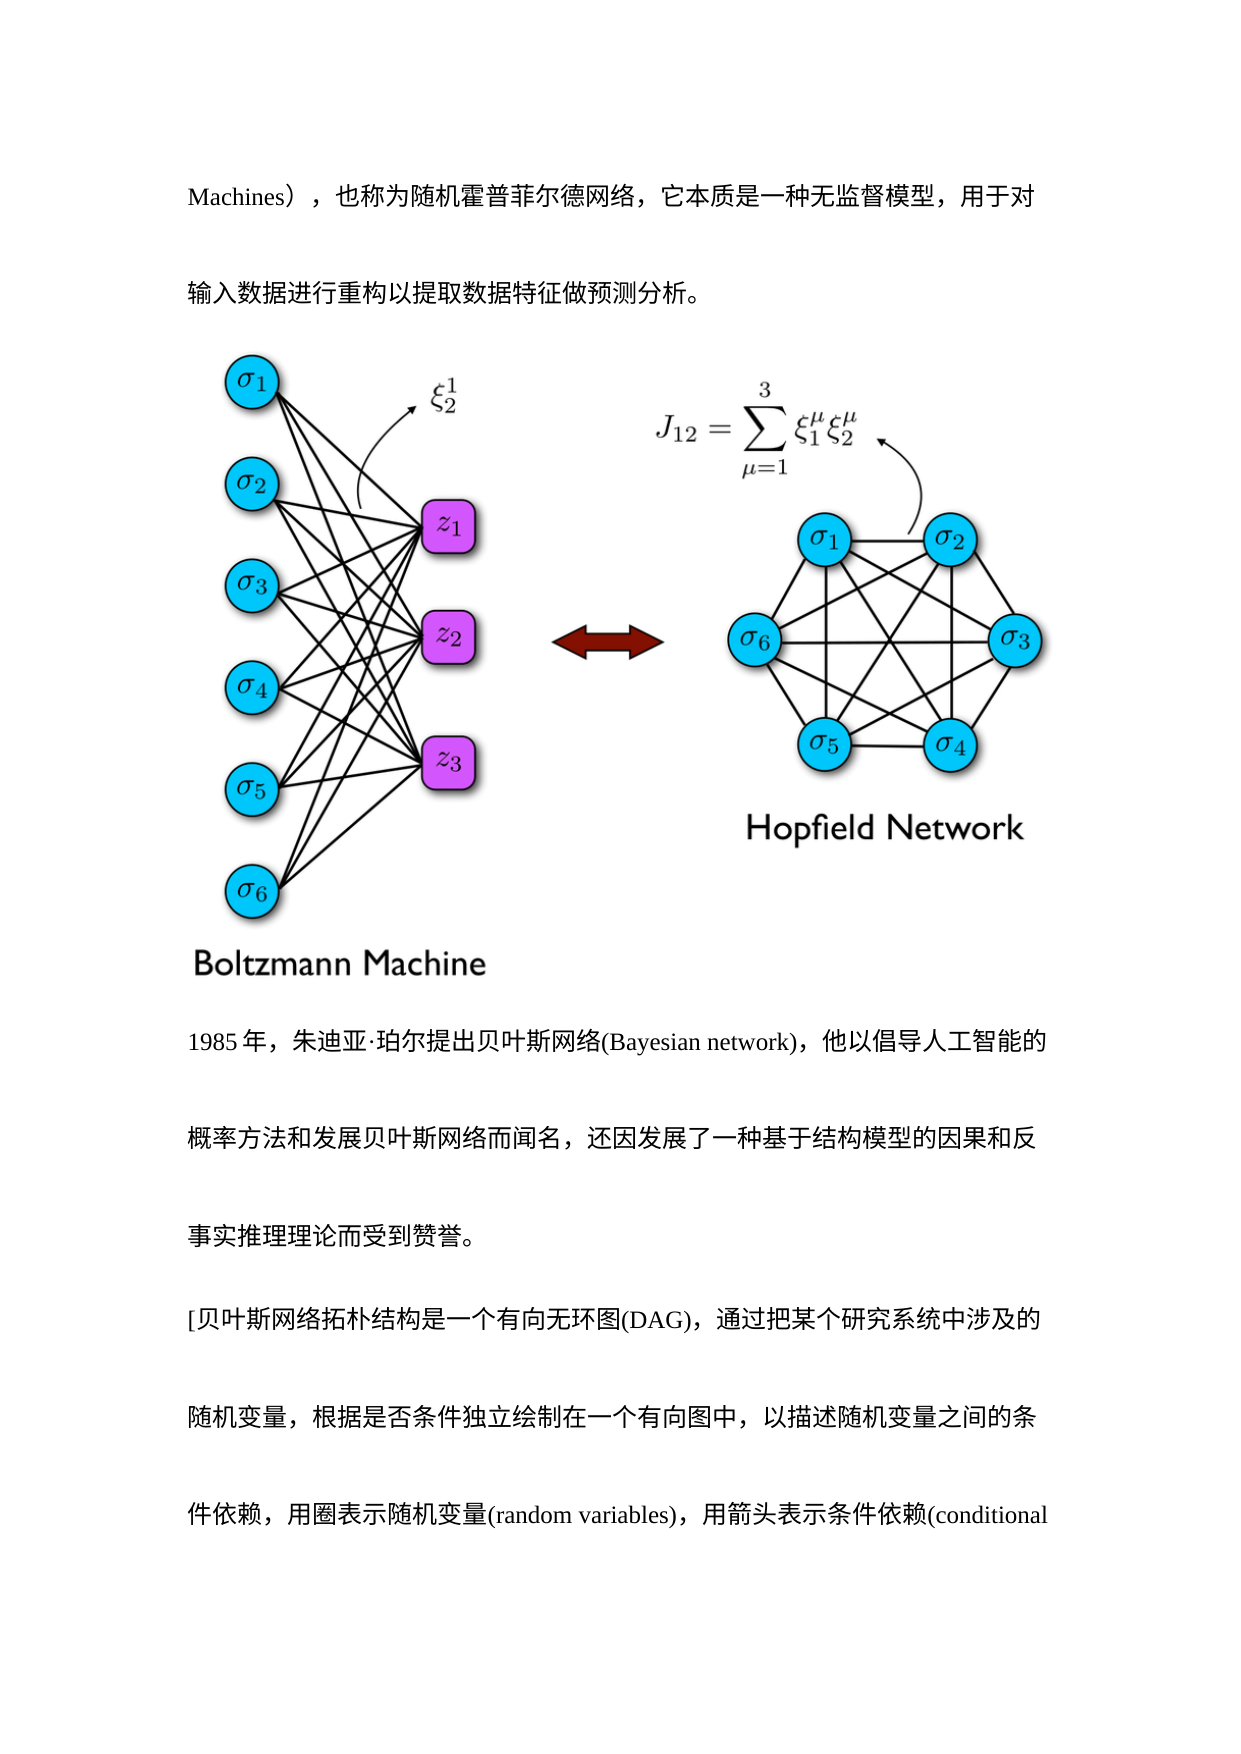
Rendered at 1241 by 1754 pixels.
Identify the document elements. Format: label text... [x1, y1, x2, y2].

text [187, 1285, 1053, 1545]
text 1985年，朱迪亚·珀尔提出贝叶斯网络(Bayesian network)，他以倡导人工智能的概率方法和发展贝叶斯网络而闻名，还因发展了一种基于结构模型的因果和反事实推理理论而受到赞誉。 [187, 1007, 1053, 1267]
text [187, 162, 1053, 324]
picture [187, 349, 1053, 986]
